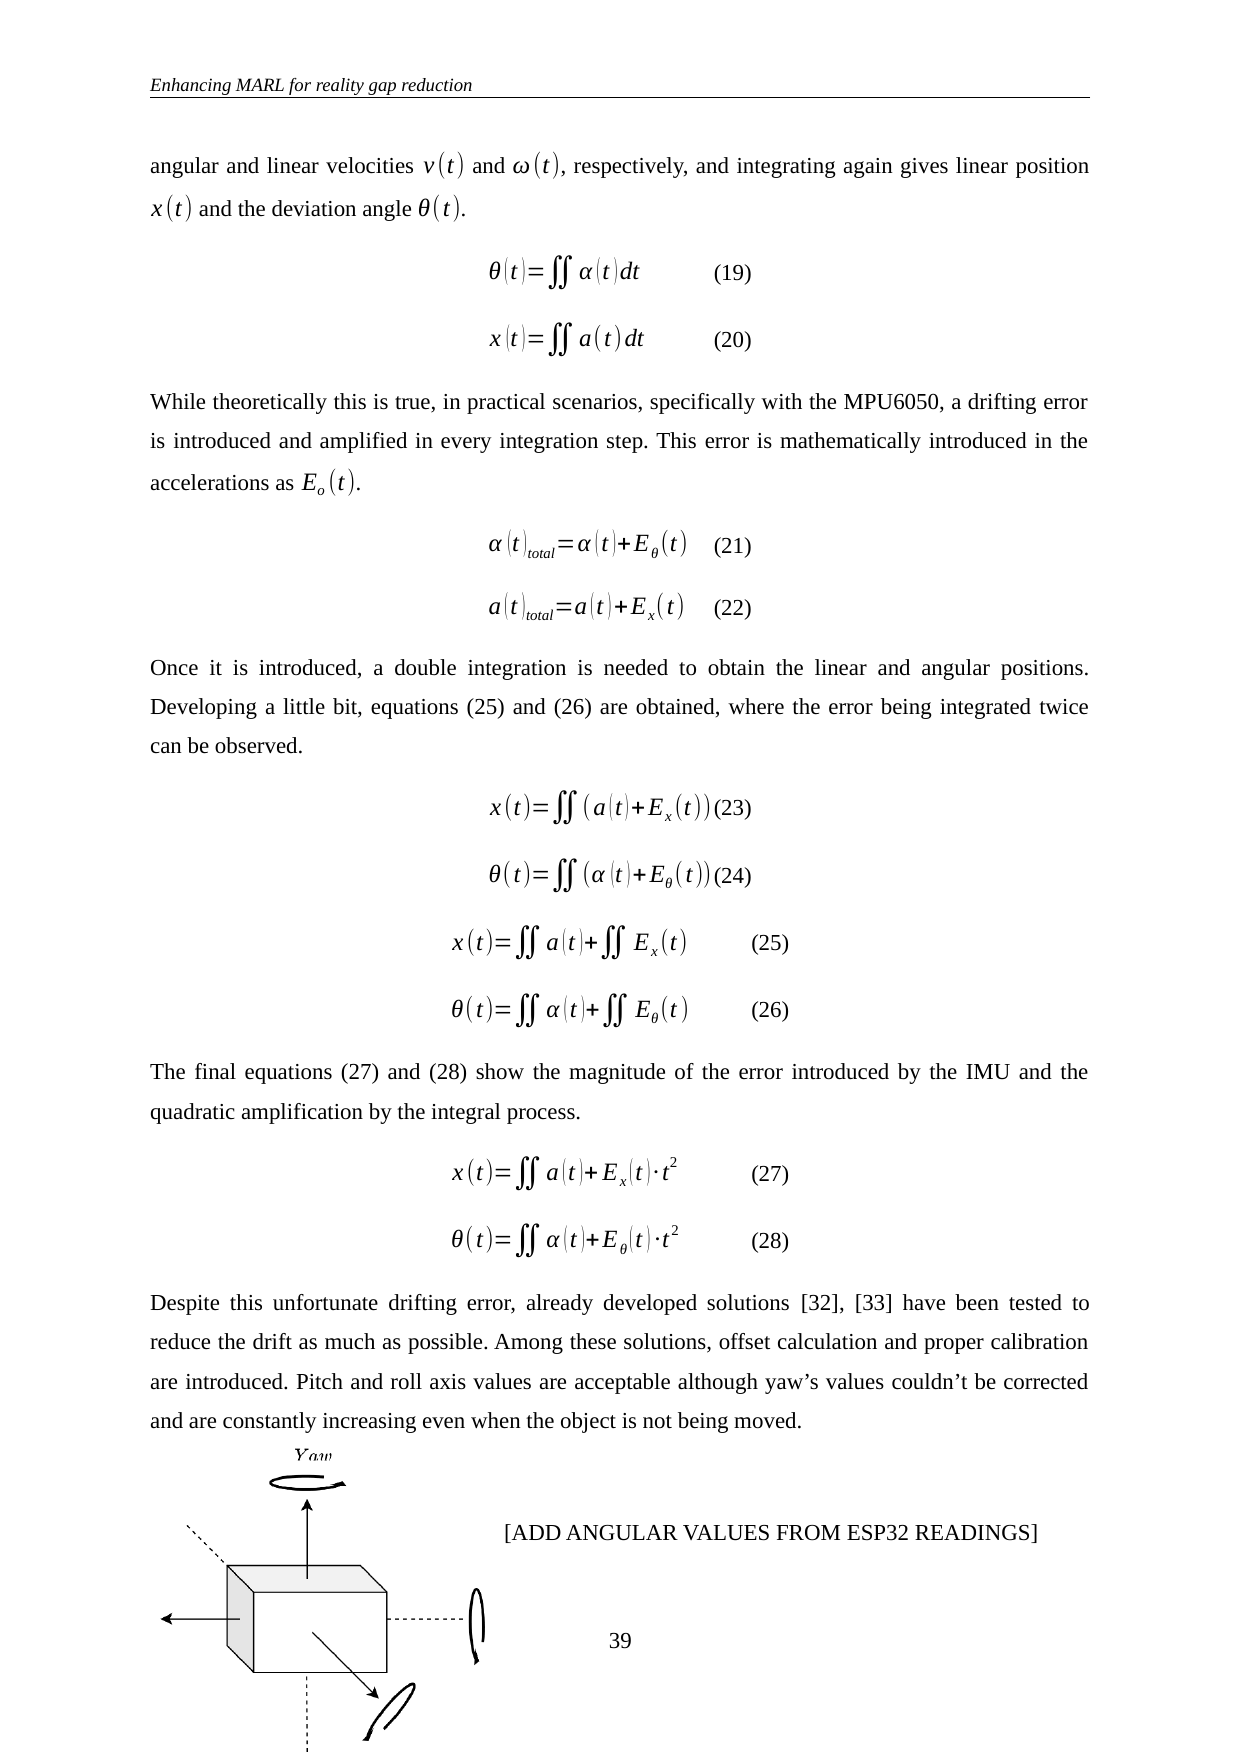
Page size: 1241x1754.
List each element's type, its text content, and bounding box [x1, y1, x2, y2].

text (22) [150, 591, 1090, 624]
picture [150, 1435, 486, 1754]
text Despite this unfortunate drifting error, already developed solutions [32], [33] have been tested to reduce the drift as much as possible. Among these solutions, offset calculation and proper calibration are introduced. Pitch and roll axis values are acceptable although yaw’s values couldn’t be corrected and are constantly increasing even when the object is not being moved. [150, 1289, 1090, 1433]
text (24) [150, 856, 1090, 894]
text (21) [150, 528, 1090, 561]
text The final equations (27) and (28) show the magnitude of the error introduced by the IMU and the quadratic amplification by the integral process. [150, 1058, 1090, 1124]
text While theoretically this is true, in practical scenarios, specifically with the MPU6050, a drifting error is introduced and amplified in every integration step. This error is mathematically introduced in the accelerations as . [150, 388, 1090, 499]
text (20) [150, 320, 1090, 358]
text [150, 150, 1090, 223]
text (19) [150, 253, 1090, 291]
text [ADD ANGULAR VALUES FROM ESP32 READINGS] [486, 1519, 1090, 1546]
text (28) [150, 1221, 1090, 1259]
text Once it is introduced, a double integration is needed to obtain the linear and angular positions. Developing a little bit, equations (25) and (26) are obtained, where the error being integrated twice can be observed. [150, 654, 1090, 759]
text (27) [150, 1154, 1090, 1192]
text (23) [150, 789, 1090, 826]
text (26) [150, 991, 1090, 1028]
text (25) [150, 923, 1090, 961]
